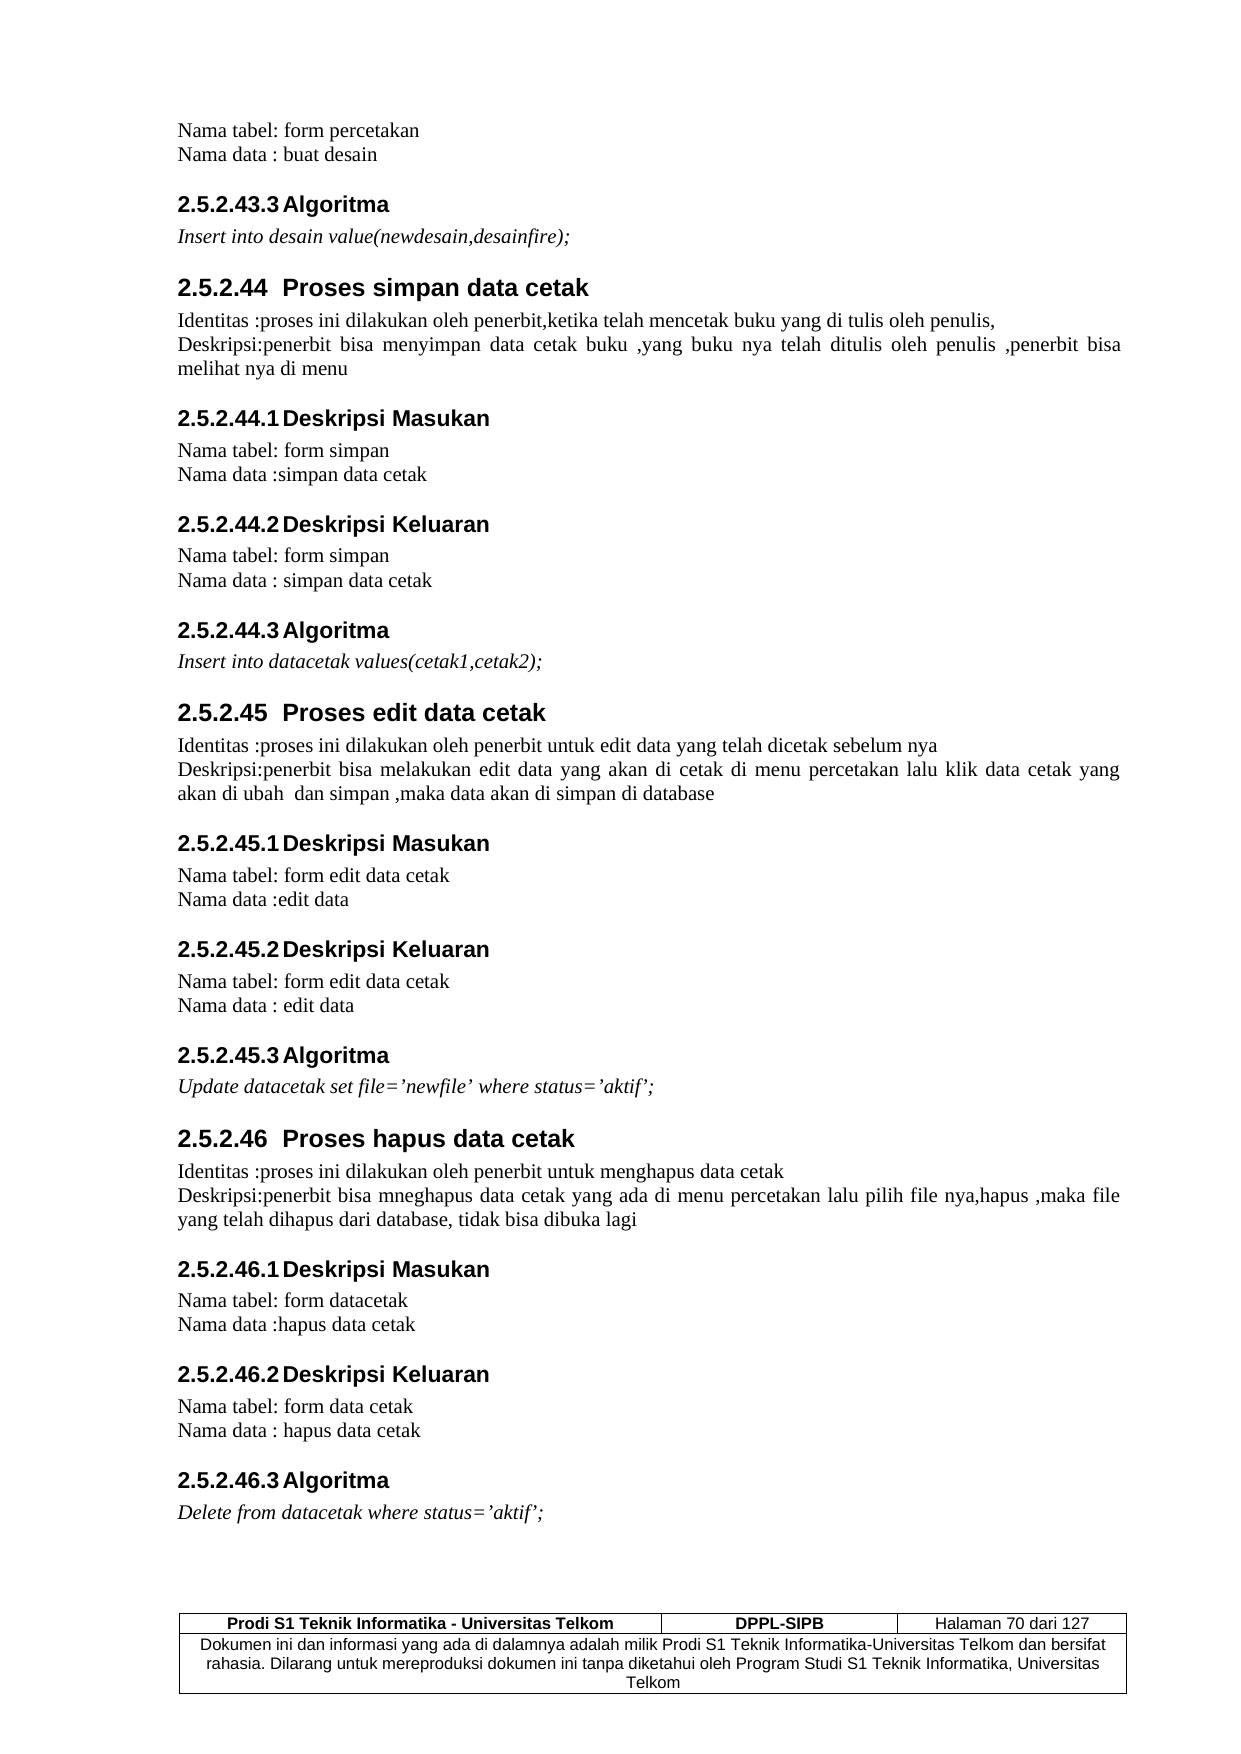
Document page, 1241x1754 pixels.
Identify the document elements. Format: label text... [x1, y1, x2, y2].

subtitle Deskripsi Keluaran [177, 511, 1122, 537]
subtitle Algoritma [177, 1042, 1122, 1068]
subtitle Deskripsi Masukan [177, 405, 1122, 431]
subtitle Deskripsi Keluaran [177, 936, 1122, 962]
text Nama data : simpan data cetak [177, 567, 1122, 592]
text Insert into desain value(newdesain,desainfire); [177, 224, 1122, 248]
text Nama data : hapus data cetak [177, 1418, 1122, 1442]
text Nama data :edit data [177, 887, 1122, 911]
text Update datacetak set file=’newfile’ where status=’aktif’; [177, 1074, 1122, 1098]
subtitle Algoritma [177, 1467, 1122, 1493]
subtitle Deskripsi Masukan [177, 1256, 1122, 1282]
text Nama tabel: form simpan [177, 438, 1122, 462]
text Deskripsi:penerbit bisa melakukan edit data yang akan di cetak di menu percetakan lalu klik data cetak yang akan di ubah dan simpan ,maka data akan di simpan di database [177, 757, 1122, 805]
text Nama data : edit data [177, 993, 1122, 1017]
subtitle Proses simpan data cetak [177, 273, 1122, 302]
text Deskripsi:penerbit bisa menyimpan data cetak buku ,yang buku nya telah ditulis oleh penulis ,penerbit bisa melihat nya di menu [177, 332, 1122, 380]
subtitle Deskripsi Keluaran [177, 1361, 1122, 1388]
text Identitas :proses ini dilakukan oleh penerbit untuk menghapus data cetak [177, 1158, 1122, 1183]
text Nama tabel: form edit data cetak [177, 969, 1122, 993]
text Nama tabel: form edit data cetak [177, 863, 1122, 887]
subtitle Proses hapus data cetak [177, 1123, 1122, 1152]
text Delete from datacetak where status=’aktif’; [177, 1500, 1122, 1524]
text Nama data : buat desain [177, 142, 1122, 166]
text Deskripsi:penerbit bisa mneghapus data cetak yang ada di menu percetakan lalu pilih file nya,hapus ,maka file yang telah dihapus dari database, tidak bisa dibuka lagi [177, 1183, 1122, 1231]
subtitle Algoritma [177, 617, 1122, 643]
text Insert into datacetak values(cetak1,cetak2); [177, 649, 1122, 673]
text Nama data :simpan data cetak [177, 462, 1122, 486]
text Nama data :hapus data cetak [177, 1312, 1122, 1336]
text Nama tabel: form simpan [177, 543, 1122, 567]
text Identitas :proses ini dilakukan oleh penerbit untuk edit data yang telah dicetak sebelum nya [177, 733, 1122, 757]
subtitle Deskripsi Masukan [177, 830, 1122, 857]
subtitle Proses edit data cetak [177, 698, 1122, 727]
text Identitas :proses ini dilakukan oleh penerbit,ketika telah mencetak buku yang di tulis oleh penulis, [177, 308, 1122, 332]
text Nama tabel: form datacetak [177, 1288, 1122, 1312]
subtitle Algoritma [177, 191, 1122, 218]
text Nama tabel: form percetakan [177, 118, 1122, 142]
text Nama tabel: form data cetak [177, 1394, 1122, 1418]
